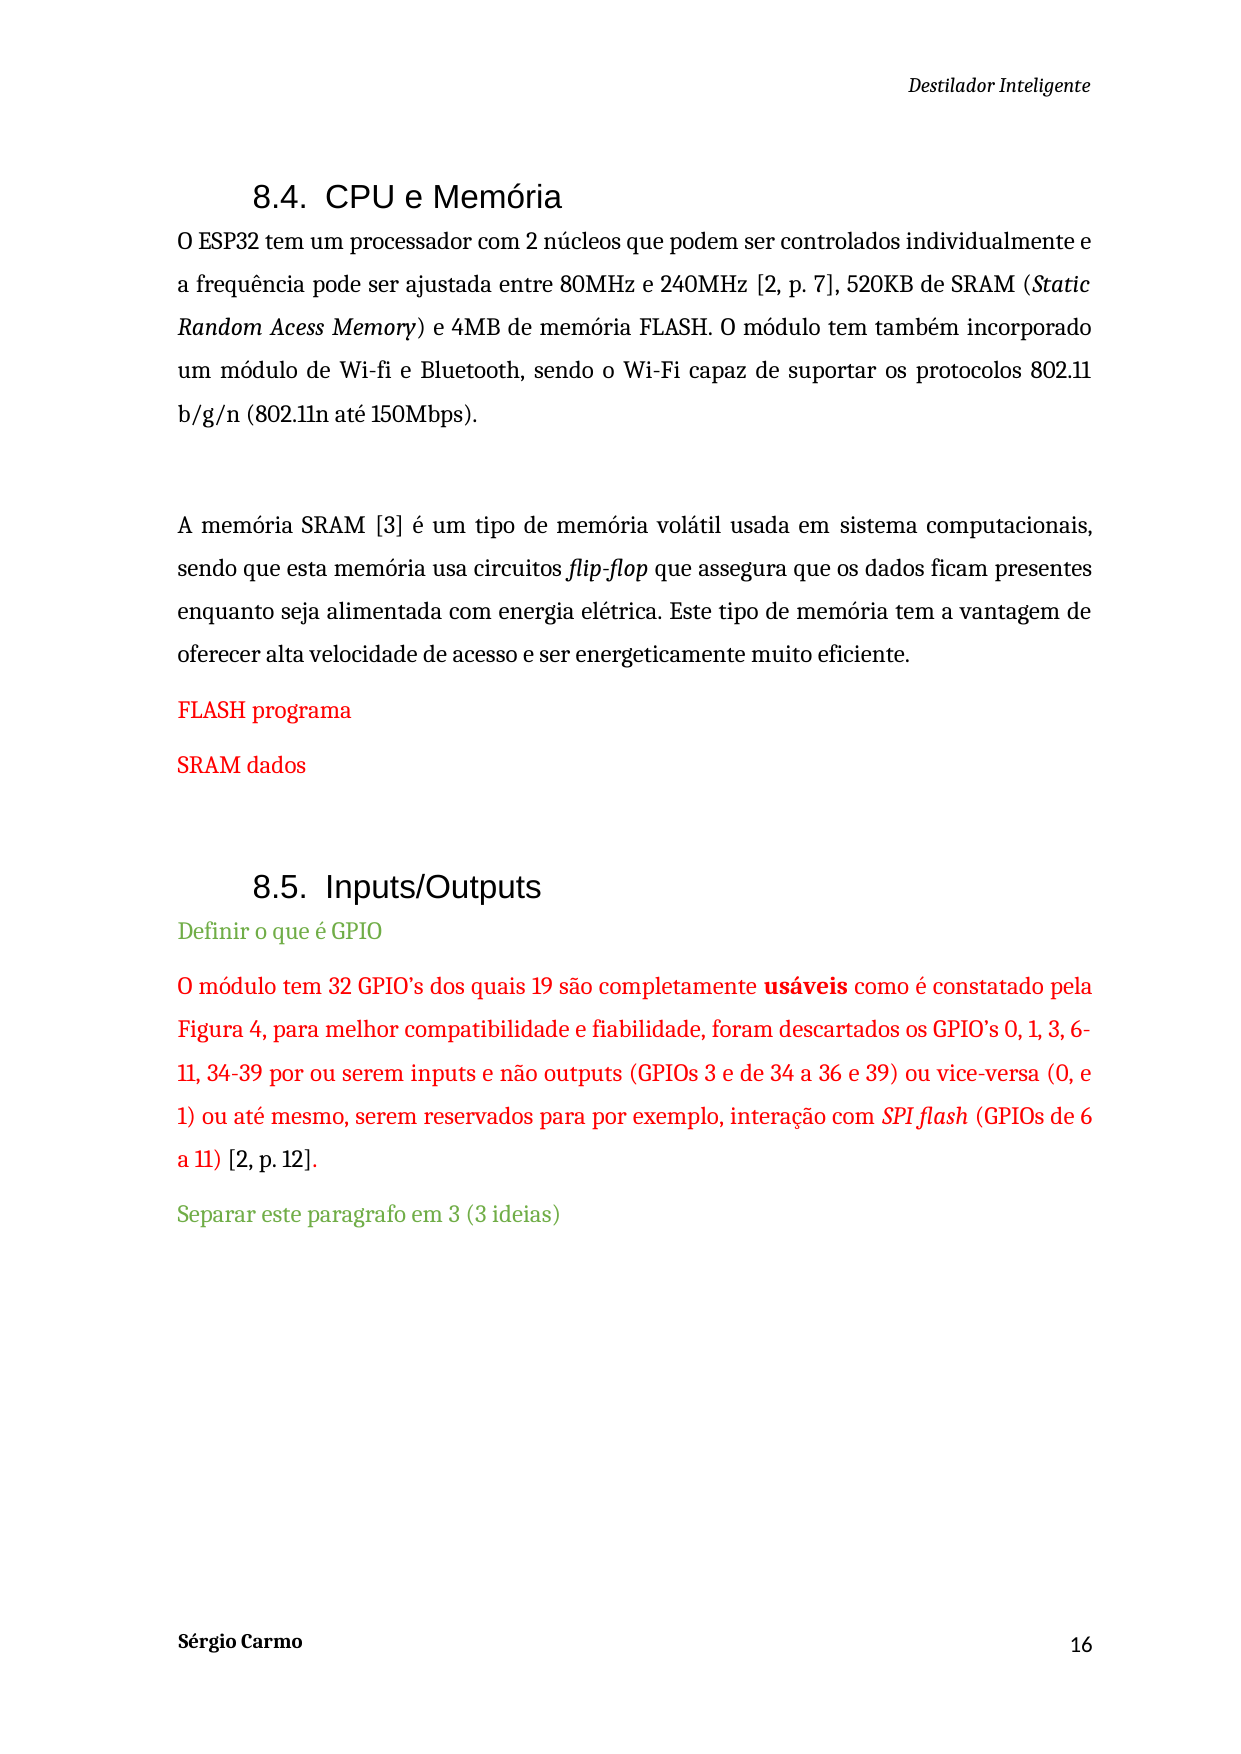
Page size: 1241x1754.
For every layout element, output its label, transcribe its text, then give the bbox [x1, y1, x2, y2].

text O módulo tem 32 GPIO’s dos quais 19 são completamente usáveis como é constatado pela Figura 4, para melhor compatibilidade e fiabilidade, foram descartados os GPIO’s 0, 1, 3, 6-11, 34-39 por ou serem inputs e não outputs (GPIOs 3 e de 34 a 36 e 39) ou vice-versa (0, e 1) ou até mesmo, serem reservados para por exemplo, interação com SPI flash (GPIOs de 6 a 11). [177, 972, 1092, 1173]
text Definir o que é GPIO [177, 917, 1092, 945]
subtitle CPU e Memória [252, 177, 1092, 216]
text O ESP32 tem um processador com 2 núcleos que podem ser controlados individualmente e a frequência pode ser ajustada entre 80MHz e 240MHz, 520KB de SRAM (Static Random Acess Memory) e 4MB de memória FLASH. O módulo tem também incorporado um módulo de Wi-fi e Bluetooth, sendo o Wi-Fi capaz de suportar os protocolos 802.11 b/g/n (802.11n até 150Mbps). [177, 227, 1092, 428]
text SRAM dados [177, 751, 1092, 780]
text A memória SRAM é um tipo de memória volátil usada em sistema computacionais, sendo que esta memória usa circuitos flip-flop que assegura que os dados ficam presentes enquanto seja alimentada com energia elétrica. Este tipo de memória tem a vantagem de oferecer alta velocidade de acesso e ser energeticamente muito eficiente. [177, 511, 1092, 669]
subtitle Inputs/Outputs [252, 867, 1092, 905]
text FLASH programa [177, 696, 1092, 724]
text Separar este paragrafo em 3 (3 ideias) [177, 1200, 1092, 1229]
